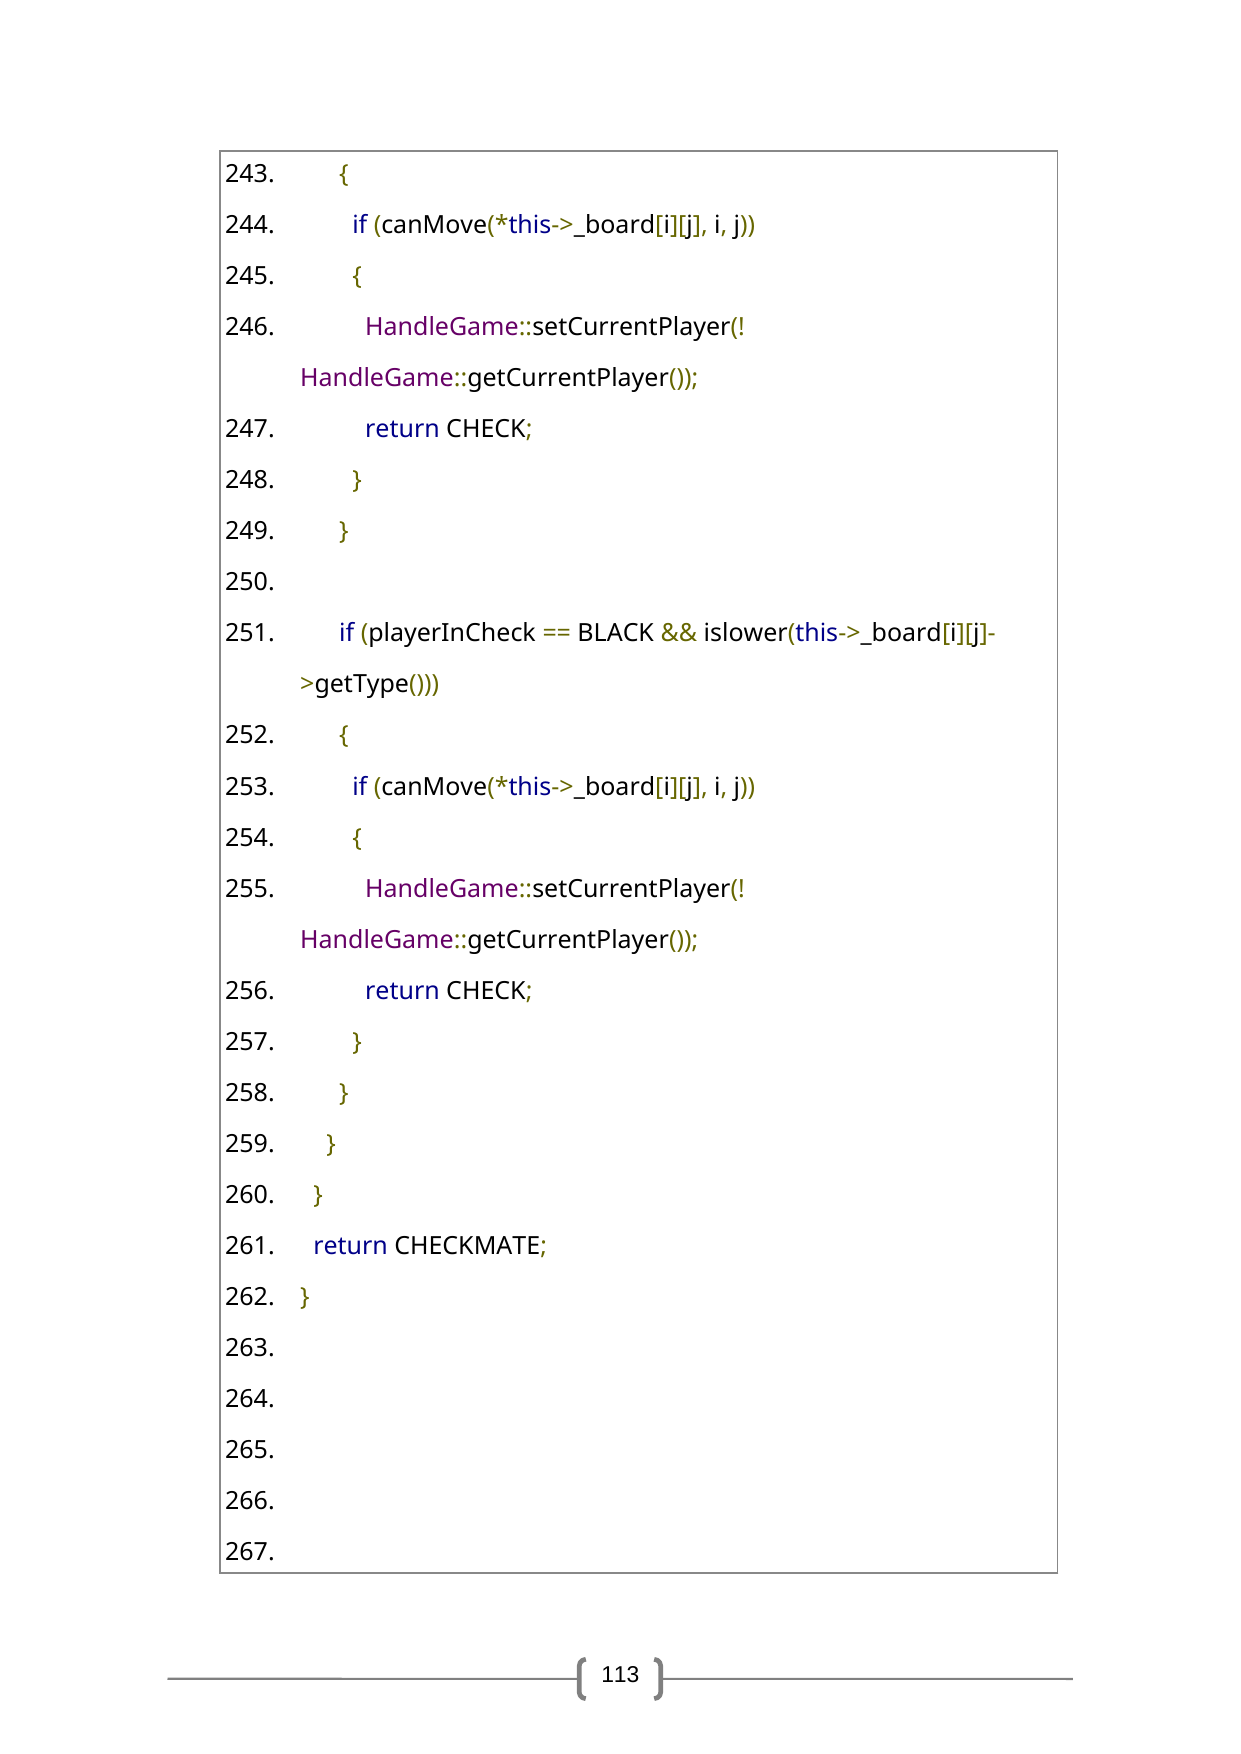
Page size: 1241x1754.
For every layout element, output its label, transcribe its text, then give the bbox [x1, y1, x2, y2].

list { [221, 813, 1057, 853]
list return CHECKMATE; [221, 1222, 1057, 1262]
list if (playerInCheck == BLACK && islower(this->_board[i][j]->getType())) [221, 609, 1057, 700]
list return CHECK; [221, 405, 1057, 445]
list } [221, 507, 1057, 547]
list } [221, 1069, 1057, 1108]
list } [221, 456, 1057, 496]
list HandleGame::setCurrentPlayer(!HandleGame::getCurrentPlayer()); [221, 864, 1057, 955]
list HandleGame::setCurrentPlayer(!HandleGame::getCurrentPlayer()); [221, 303, 1057, 394]
list } [221, 1018, 1057, 1057]
list { [221, 152, 1057, 190]
list return CHECK; [221, 967, 1057, 1006]
list if (canMove(*this->_board[i][j], i, j)) [221, 762, 1057, 802]
list } [221, 1120, 1057, 1159]
list { [221, 711, 1057, 751]
list } [221, 1171, 1057, 1211]
list if (canMove(*this->_board[i][j], i, j)) [221, 201, 1057, 241]
list { [221, 252, 1057, 292]
list } [221, 1273, 1057, 1313]
